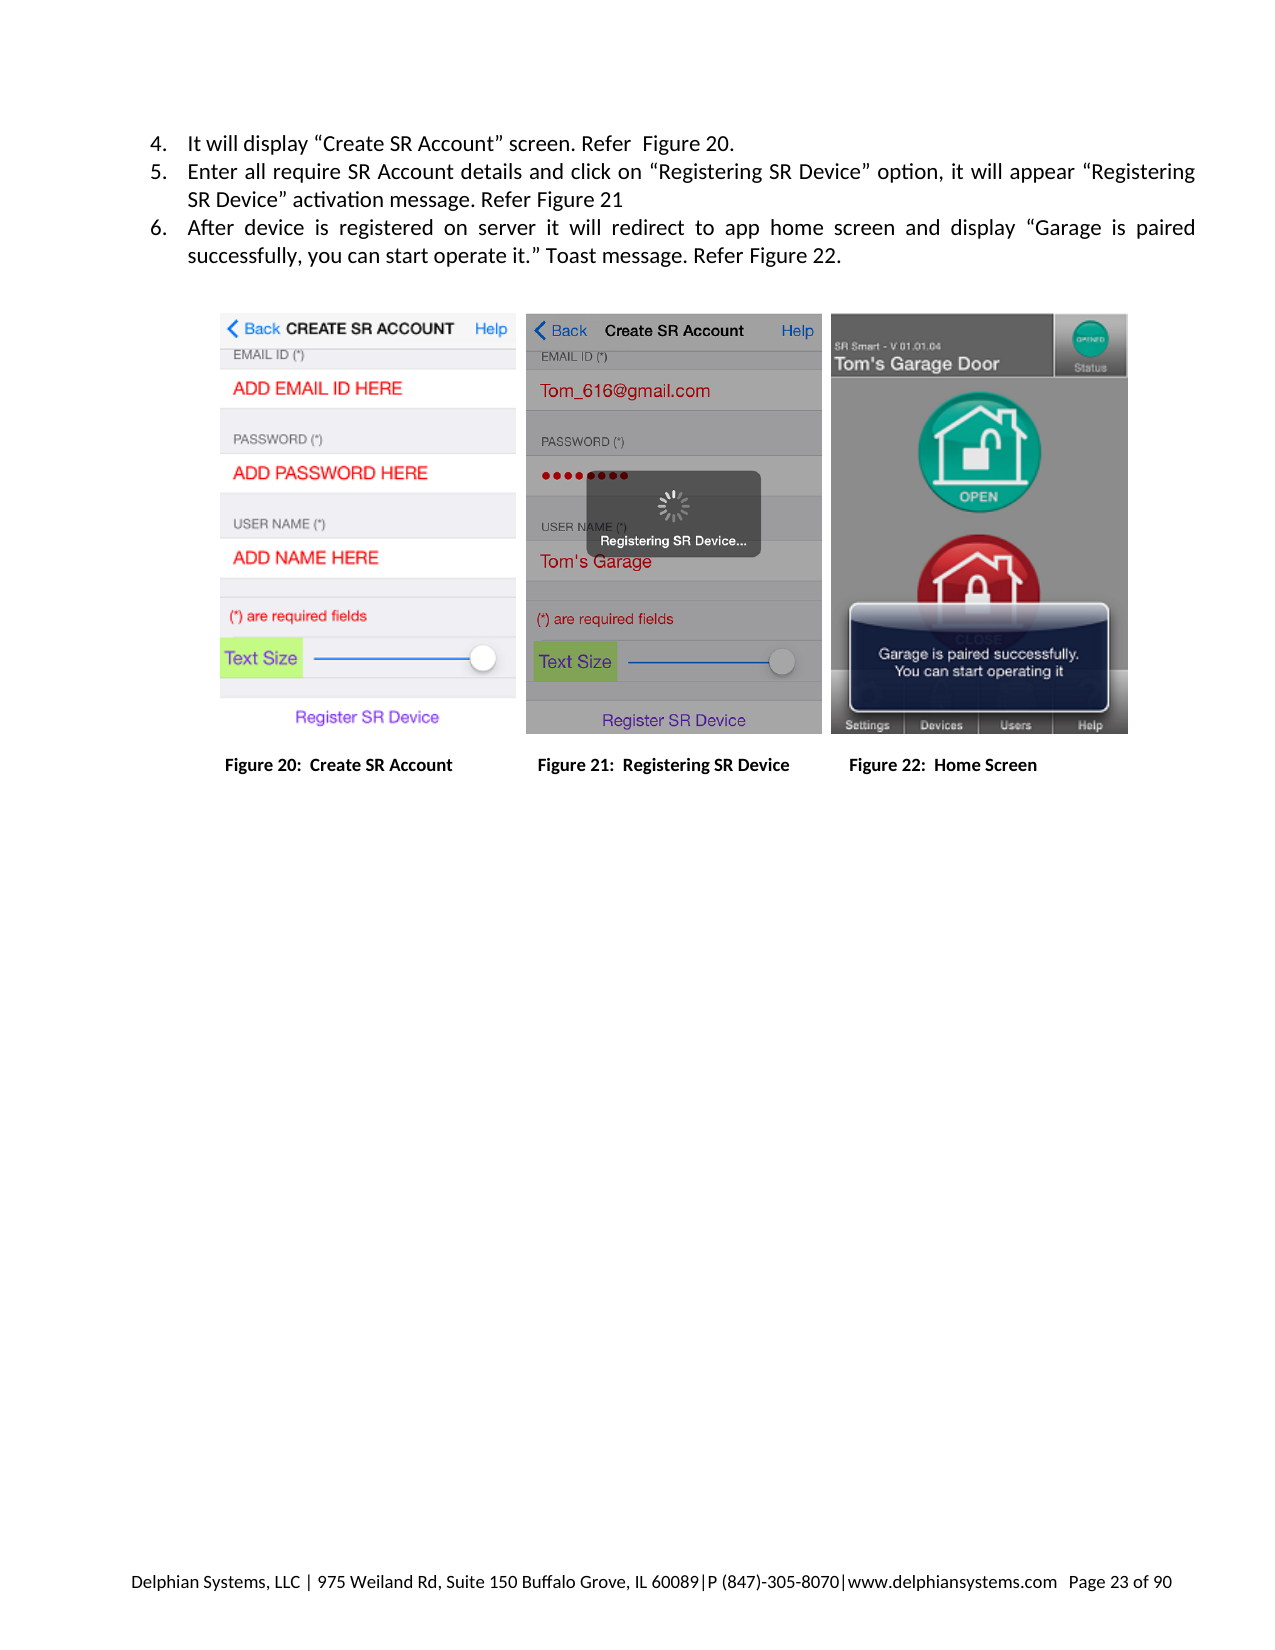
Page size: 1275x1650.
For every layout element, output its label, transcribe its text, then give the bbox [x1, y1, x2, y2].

picture [220, 313, 516, 734]
list It will display “Create SR Account” screen. Refer Figure 20. [150, 129, 1198, 157]
list After device is registered on server it will redirect to app home screen and display “Garage is paired successfully, you can start operate it.” Toast message. Refer Figure 22. [150, 213, 1198, 269]
text Figure 20: Create SR Account Figure 21: Registering SR Device Figure 22: Home Screen [112, 751, 1198, 776]
picture [831, 313, 1128, 734]
list Enter all require SR Account details and click on “Registering SR Device” option, it will appear “Registering SR Device” activation message. Refer Figure 21 [150, 157, 1198, 213]
picture [526, 313, 822, 734]
